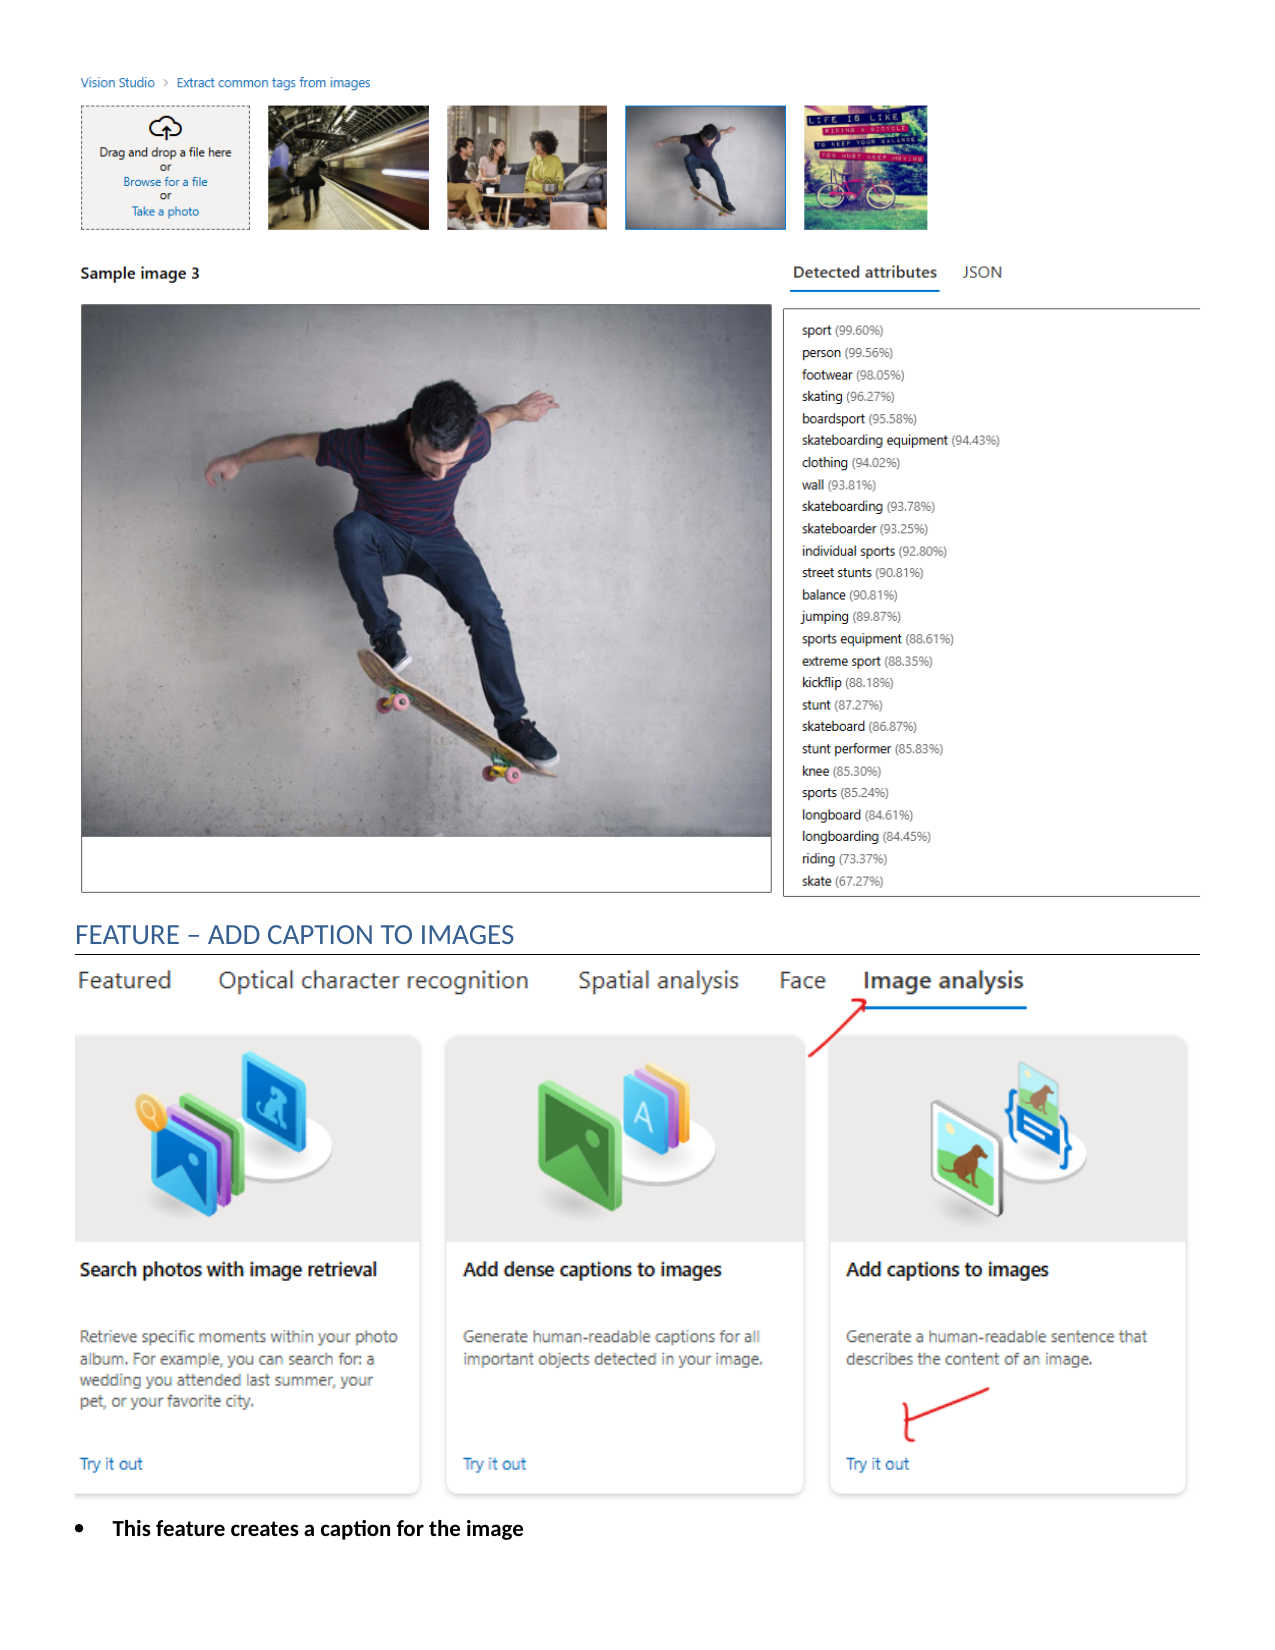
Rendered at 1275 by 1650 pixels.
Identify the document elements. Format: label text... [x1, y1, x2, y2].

picture [75, 75, 1200, 900]
list This feature creates a caption for the image [75, 1514, 1200, 1542]
subtitle FEATURE – ADD CAPTION TO IMAGES [75, 916, 1200, 954]
picture [75, 963, 1200, 1506]
